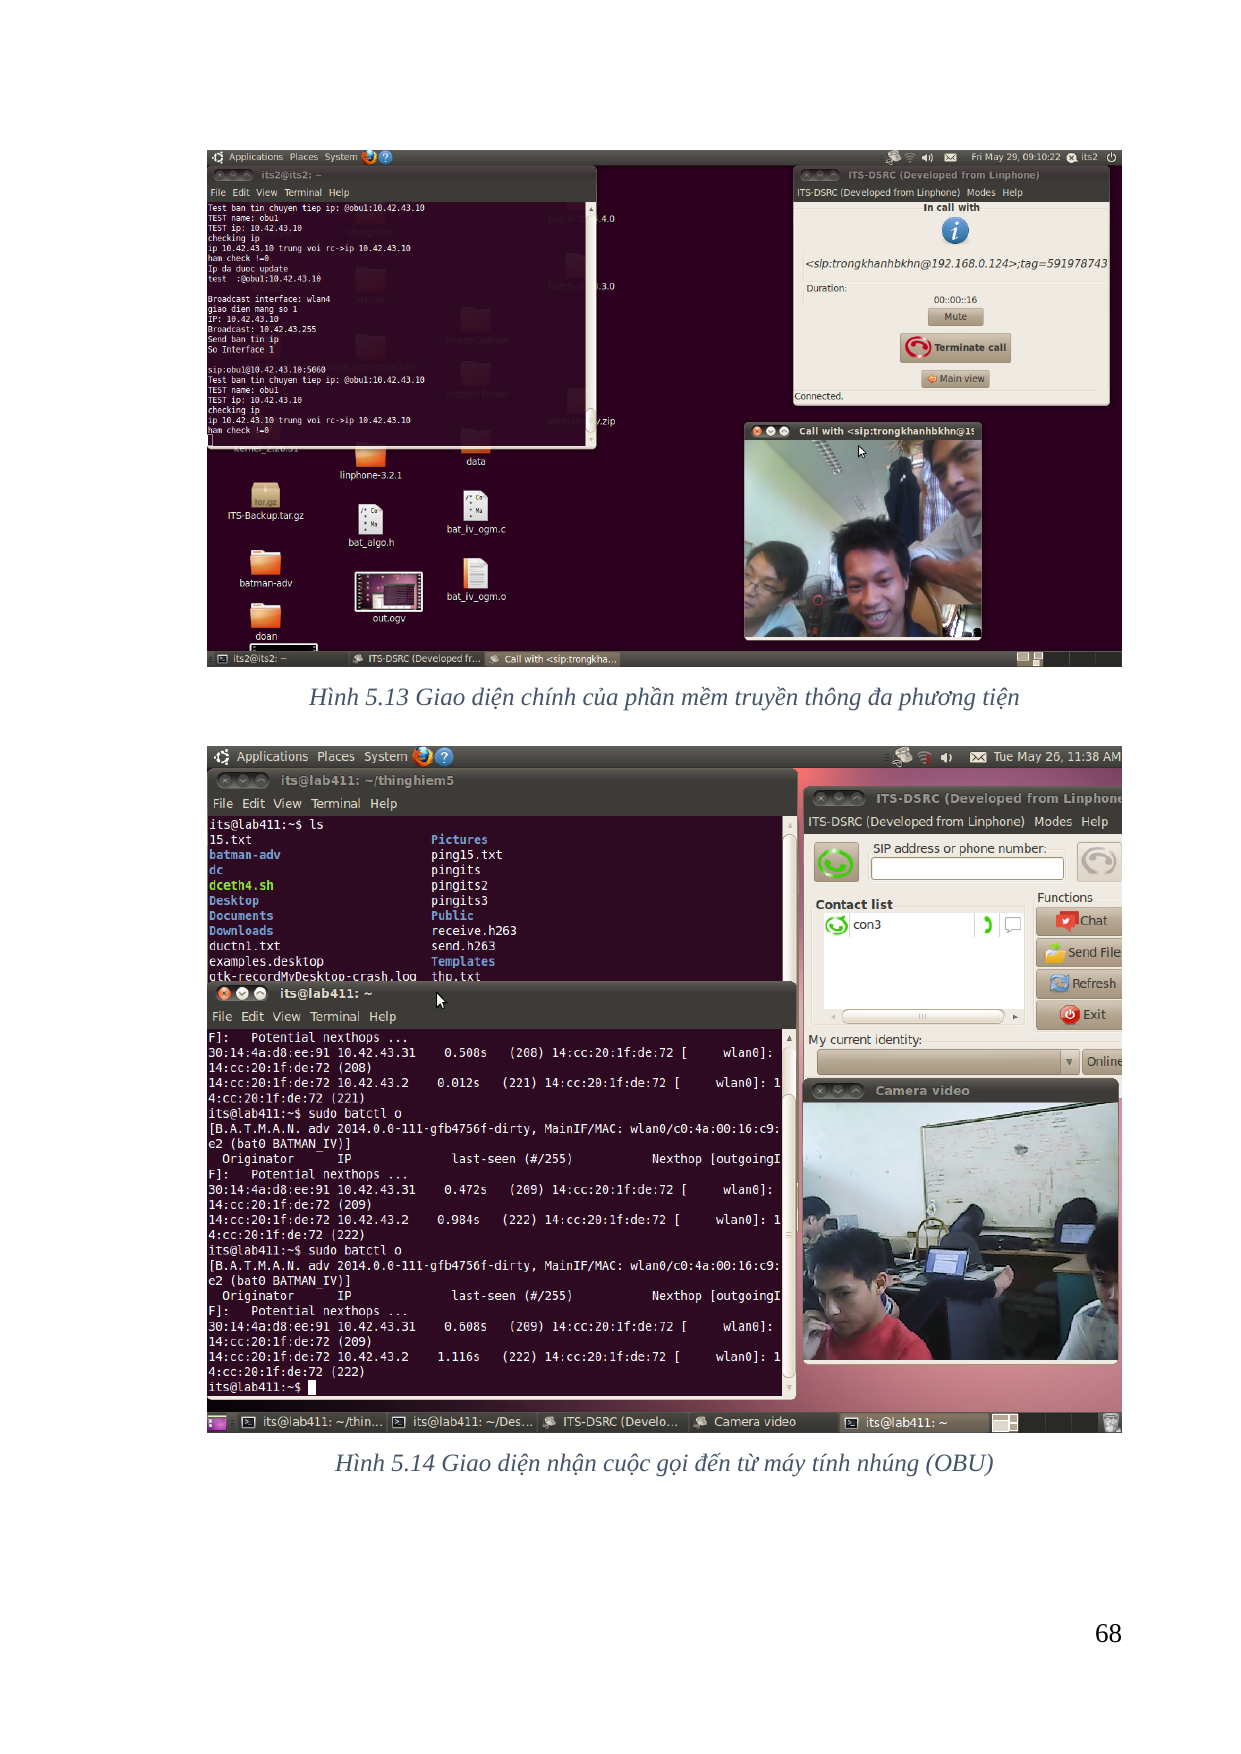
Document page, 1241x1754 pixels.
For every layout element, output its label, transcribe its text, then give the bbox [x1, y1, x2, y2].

picture [207, 150, 1122, 667]
text Hình 5.14 Giao diện nhận cuộc gọi đến từ máy tính nhúng (OBU) [207, 1448, 1122, 1477]
text Hình 5.13 Giao diện chính của phần mềm truyền thông đa phương tiện [207, 682, 1122, 711]
picture [207, 746, 1122, 1433]
